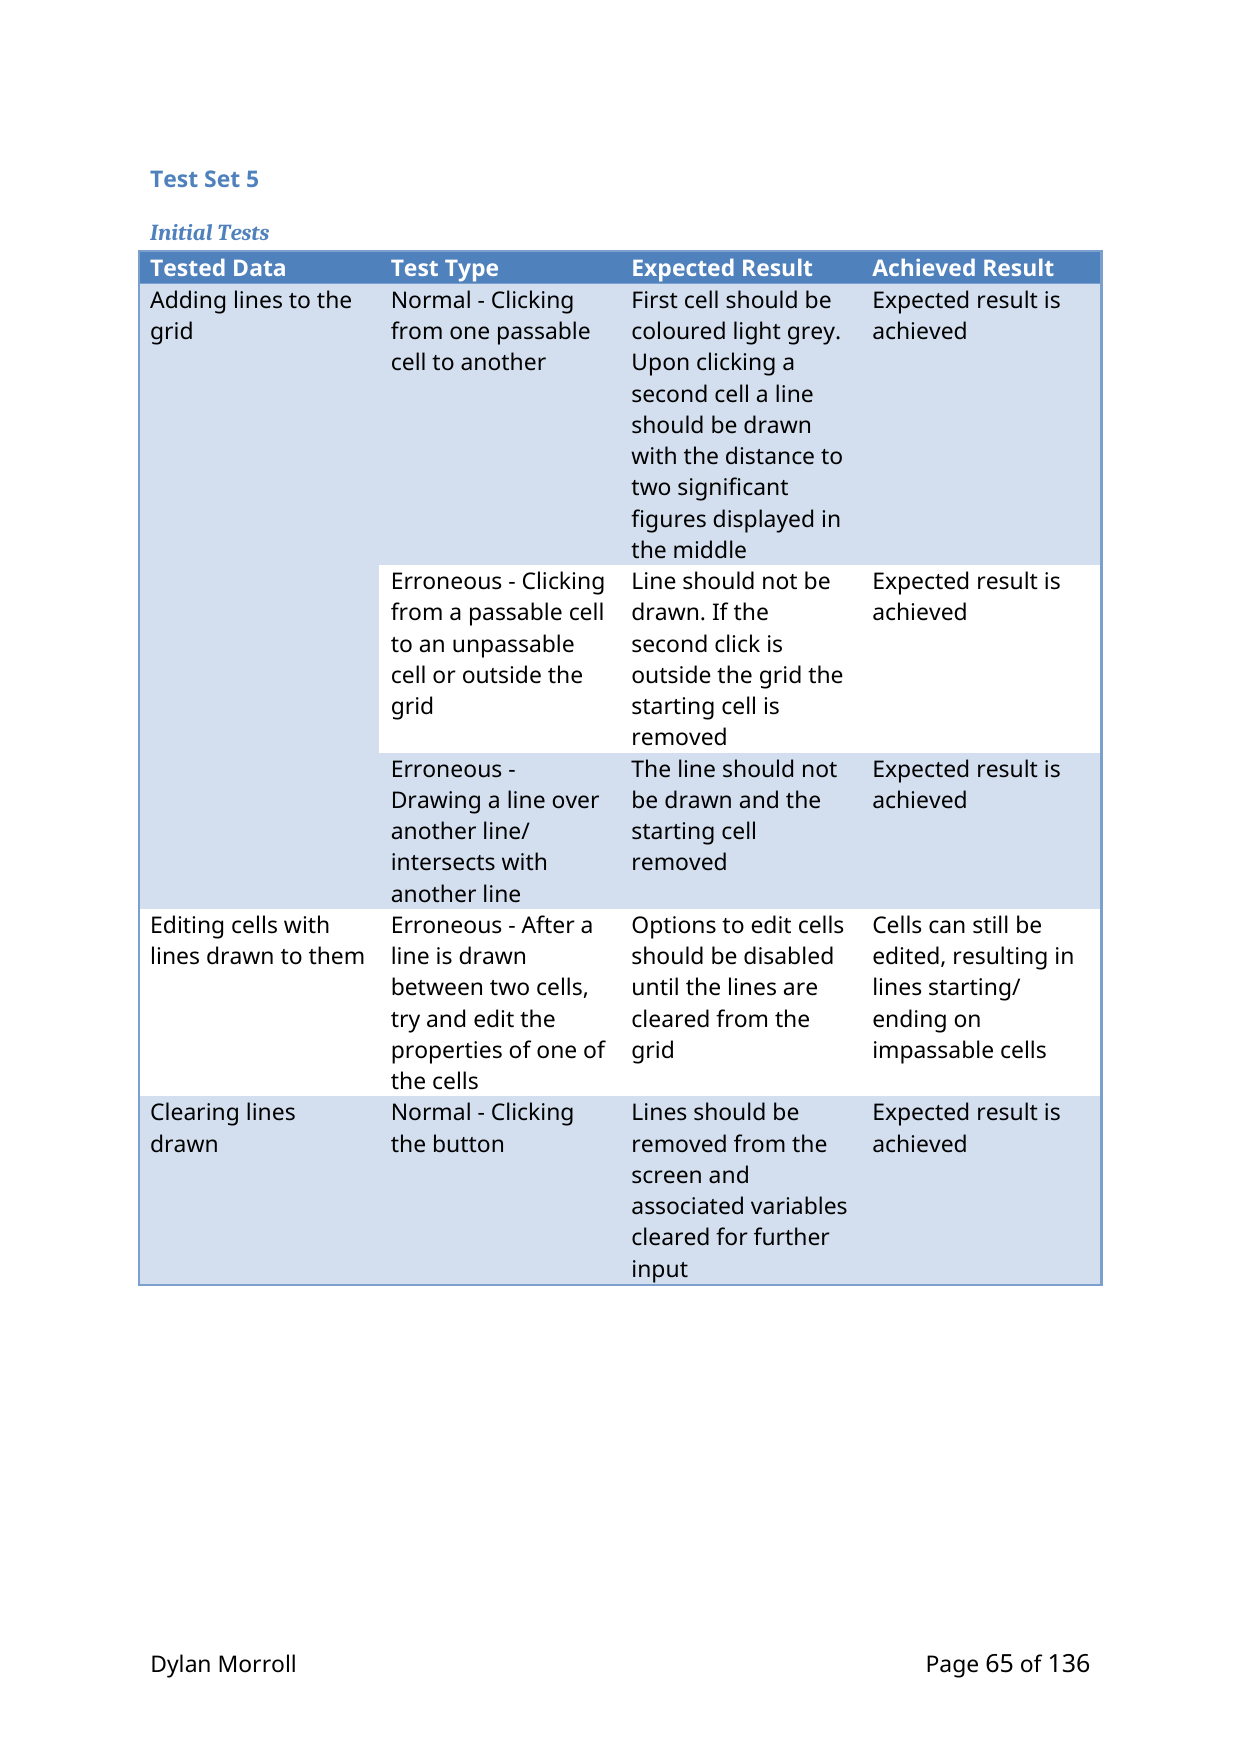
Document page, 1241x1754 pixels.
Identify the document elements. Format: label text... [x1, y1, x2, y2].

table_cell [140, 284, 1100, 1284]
subtitle Test Set 5 [150, 162, 1090, 194]
subtitle Initial Tests [150, 219, 1090, 246]
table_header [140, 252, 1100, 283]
